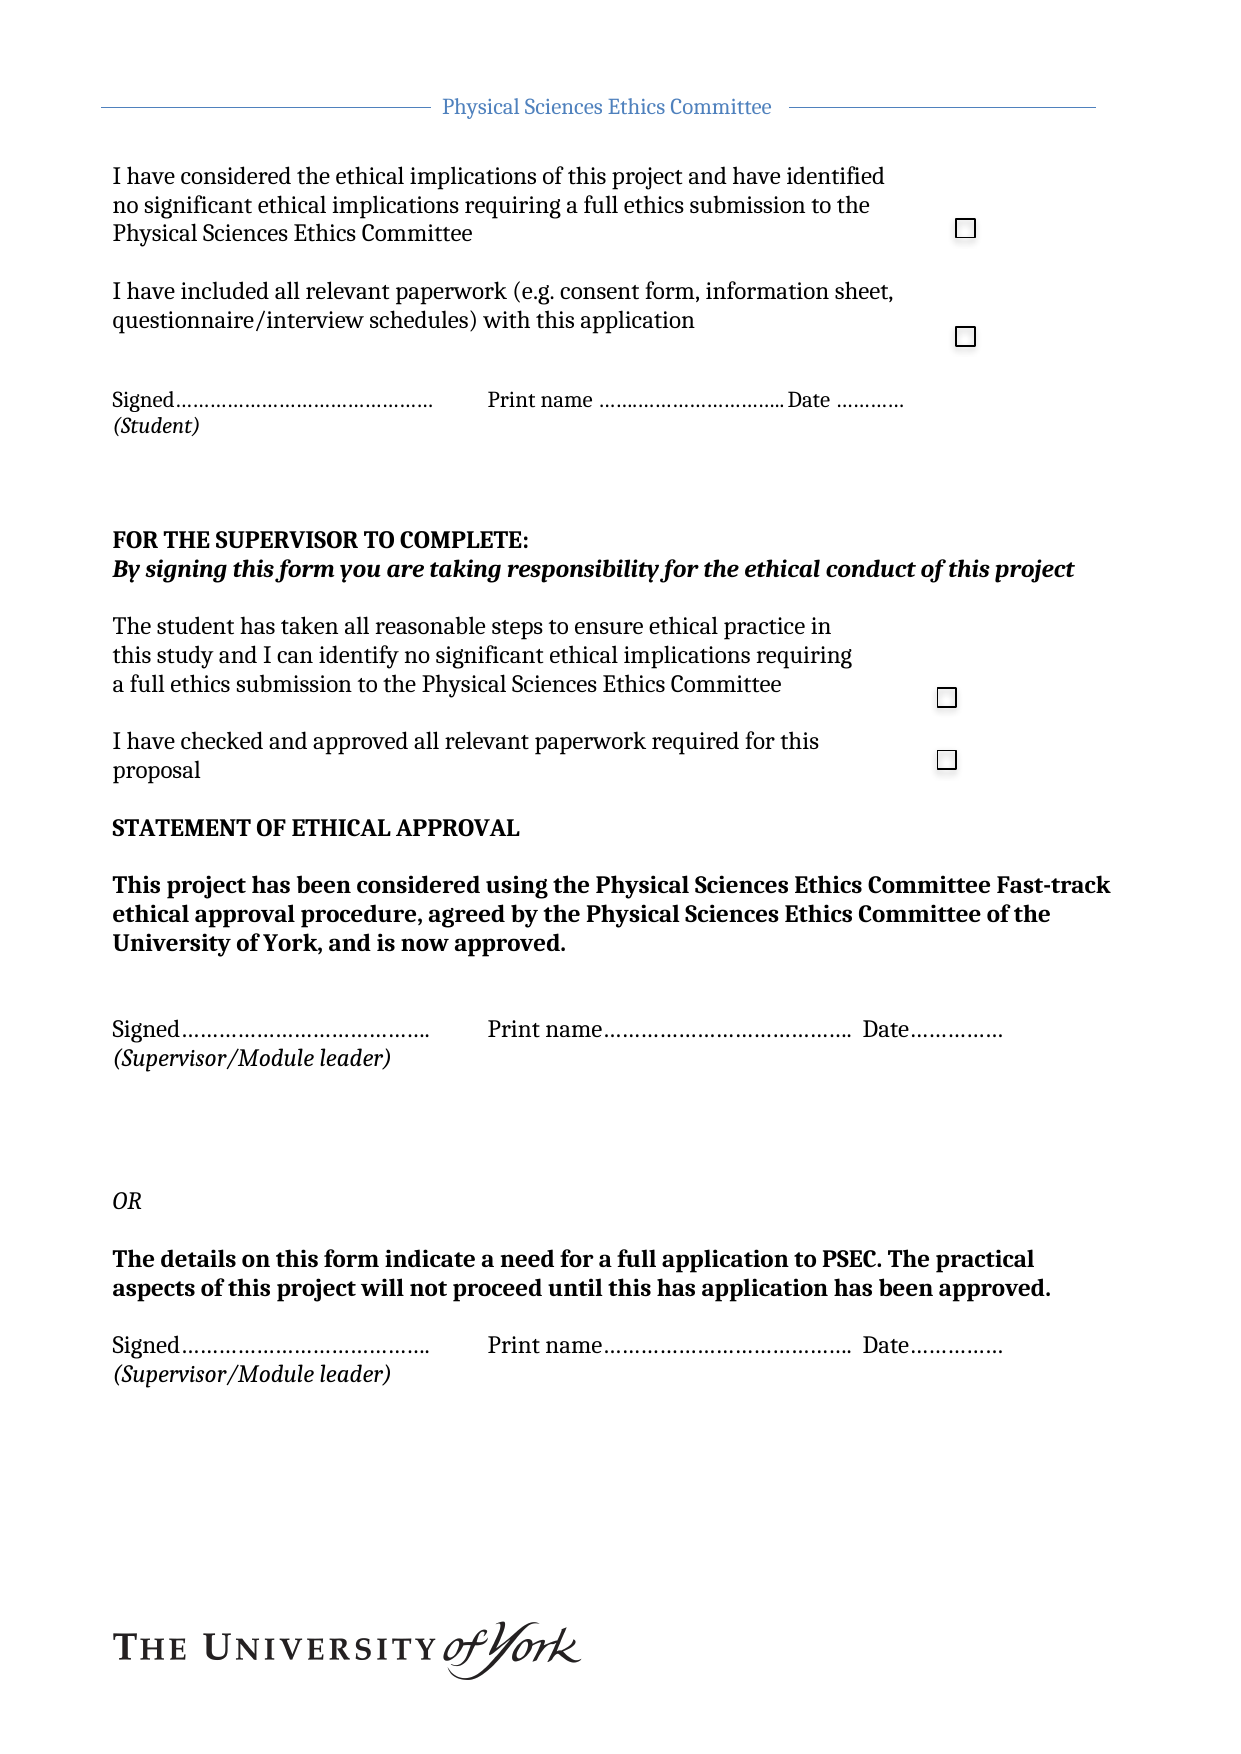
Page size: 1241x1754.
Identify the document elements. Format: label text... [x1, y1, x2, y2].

text (Student) [112, 413, 1128, 440]
text By signing this form you are taking responsibility for the ethical conduct of this project [112, 555, 1128, 583]
text FOR THE SUPERVISOR TO COMPLETE: [112, 526, 1128, 555]
text I have considered the ethical implications of this project and have identified no significant ethical implications requiring a full ethics submission to the Physical Sciences Ethics Committee [112, 150, 910, 248]
text Signed…………………………………. Print name…………………………………. Date…………… [112, 1331, 1128, 1360]
text OR [112, 1187, 1128, 1216]
text Signed……………………………………… Print name …….…………………….. Date ………… [112, 387, 1128, 413]
text (Supervisor/Module leader) [112, 1043, 1128, 1072]
text The details on this form indicate a need for a full application to PSEC. The practical aspects of this project will not proceed until this has application has been approved. [112, 1245, 1117, 1302]
text The student has taken all reasonable steps to ensure ethical practice in this study and I can identify no significant ethical implications requiring a full ethics submission to the Physical Sciences Ethics Committee [112, 612, 866, 698]
text Signed…………………………………. Print name…………………………………. Date…………… [112, 1015, 1128, 1043]
picture [112, 1621, 582, 1681]
text (Supervisor/Module leader) [112, 1360, 1128, 1388]
text I have included all relevant paperwork (e.g. consent form, information sheet, questionnaire/interview schedules) with this application [112, 277, 911, 334]
text STATEMENT OF ETHICAL APPROVAL [112, 813, 1128, 842]
text I have checked and approved all relevant paperwork required for this proposal [112, 727, 866, 785]
text This project has been considered using the Physical Sciences Ethics Committee Fast-track ethical approval procedure, agreed by the Physical Sciences Ethics Committee of the University of York, and is now approved. [112, 871, 1128, 957]
